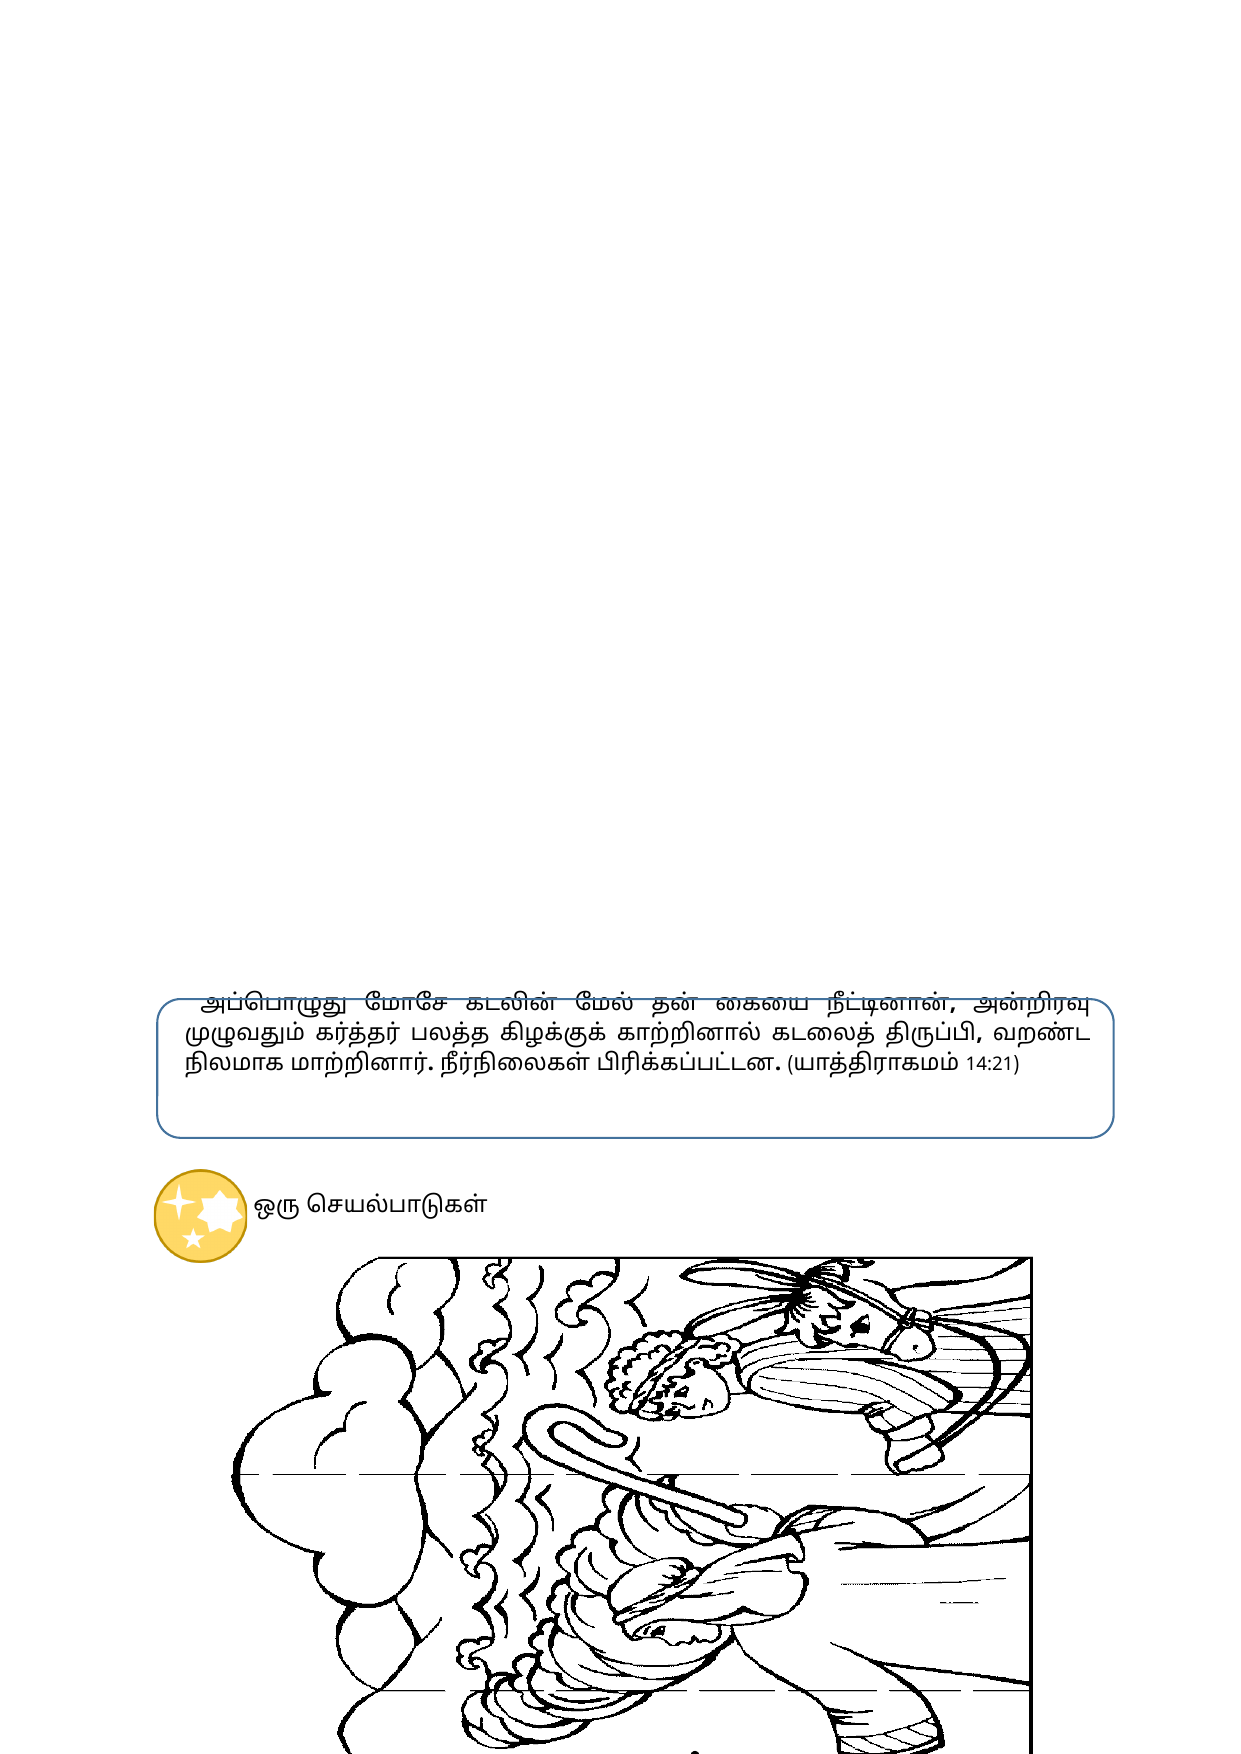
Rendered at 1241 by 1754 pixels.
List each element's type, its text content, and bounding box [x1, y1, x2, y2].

text ஒரு செயல்பாடுகள் [248, 1191, 1090, 1217]
picture [153, 1169, 1041, 1754]
text அப்பொழுது மோசே கடலின் மேல் தன் கையை நீட்டினான், அன்றிரவு முழுவதும் கர்த்தர் பலத்த கிழக்குக் காற்றினால் கடலைத் திருப்பி, வறண்ட நிலமாக மாற்றினார். நீர்நிலைகள் பிரிக்கப்பட்டன. (யாத்திராகமம் 14:21) [150, 989, 1090, 1079]
